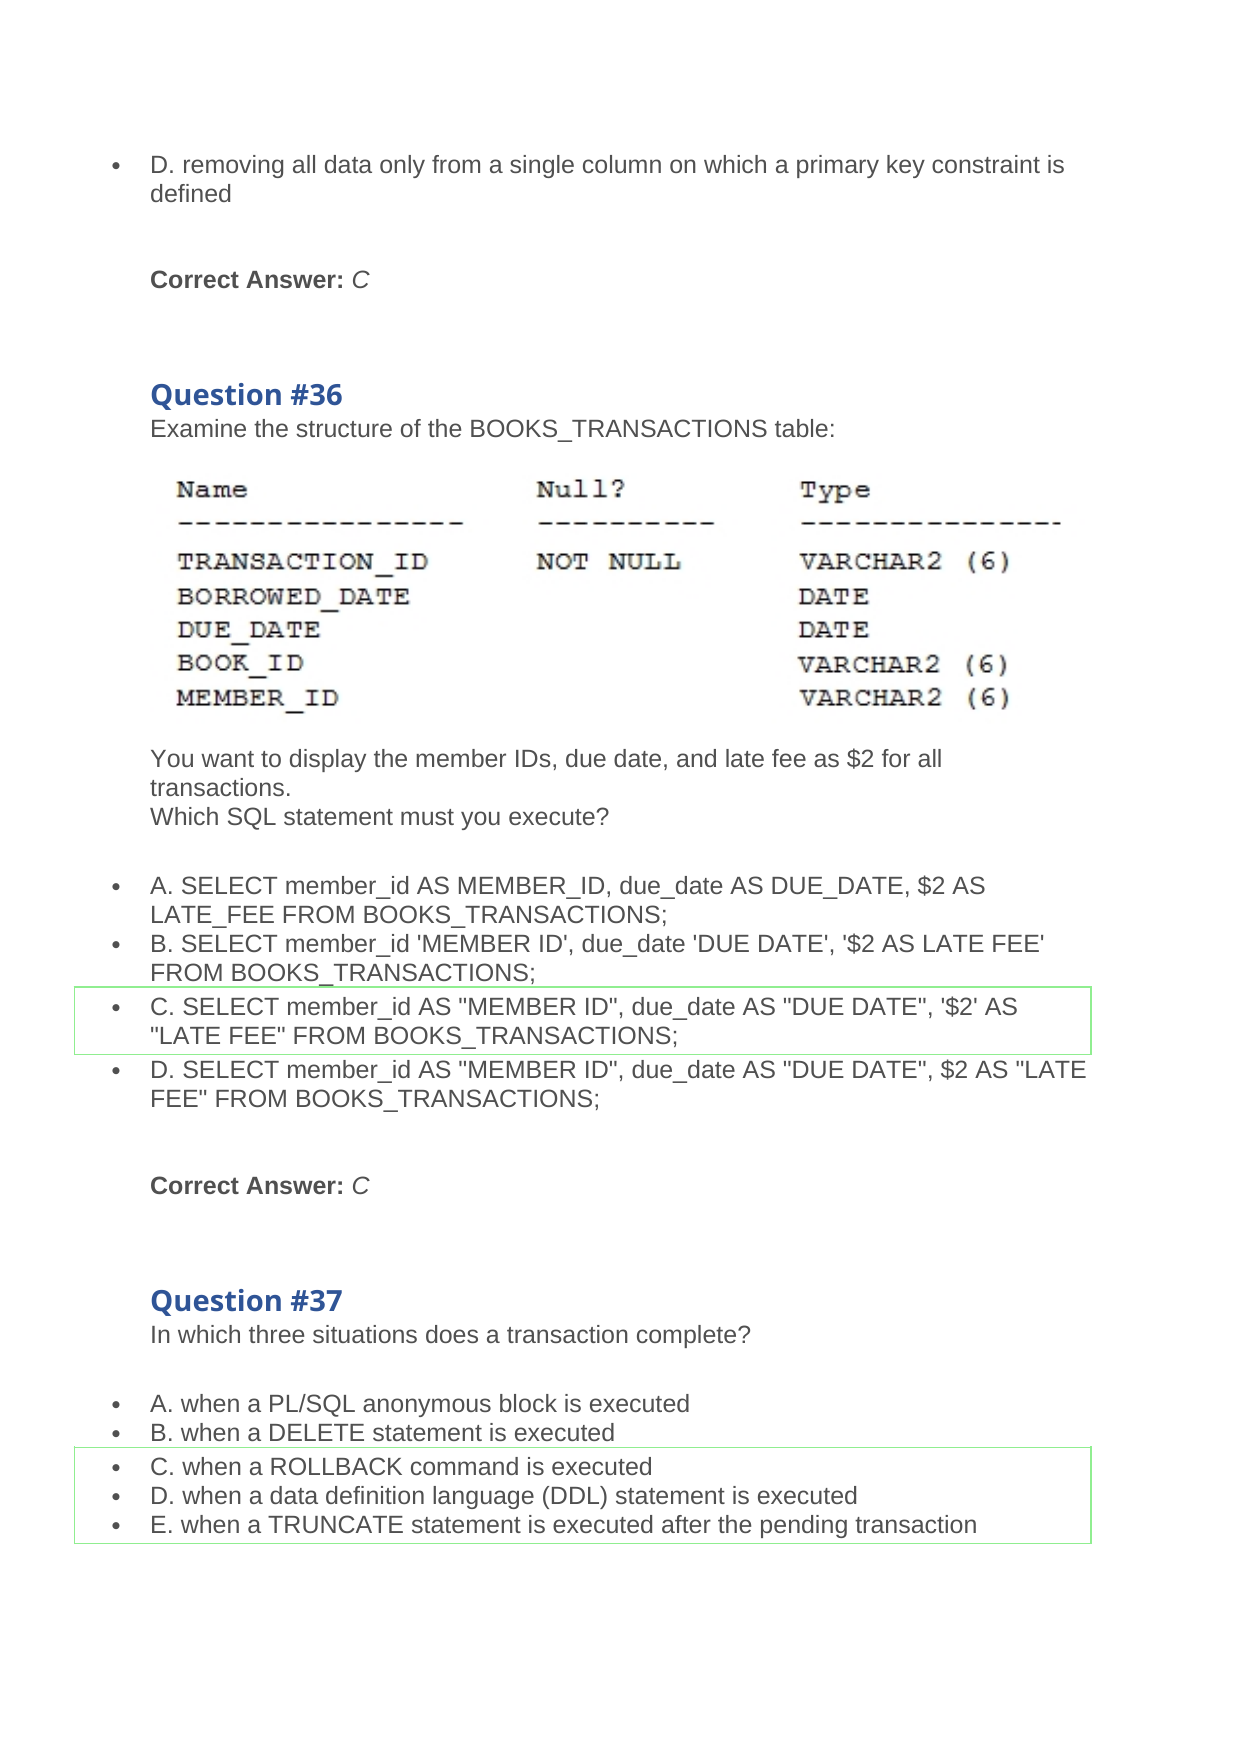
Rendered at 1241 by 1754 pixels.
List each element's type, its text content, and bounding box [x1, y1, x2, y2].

text Correct Answer: C [150, 265, 1090, 325]
text In which three situations does a transaction complete? [150, 1319, 1090, 1348]
list D. when a data definition language (DDL) statement is executed [75, 1475, 1090, 1504]
text Correct Answer: C [150, 1171, 1090, 1230]
text Examine the structure of the BOOKS_TRANSACTIONS table: You want to display the member IDs, due date, and late fee as $2 for all transactions. Which SQL statement must you execute? [150, 414, 1090, 443]
list C. SELECT member_id AS "MEMBER ID", due_date AS "DUE DATE", '$2' AS "LATE FEE" FROM BOOKS_TRANSACTIONS; [75, 988, 1090, 1054]
picture [150, 443, 1090, 745]
list B. when a DELETE statement is executed [112, 1418, 1090, 1446]
list D. SELECT member_id AS "MEMBER ID", due_date AS "DUE DATE", $2 AS "LATE FEE" FROM BOOKS_TRANSACTIONS; [112, 1055, 1090, 1113]
list D. removing all data only from a single column on which a primary key constraint is defined [112, 150, 1090, 207]
subtitle Question #36 [150, 375, 1090, 414]
list C. when a ROLLBACK command is executed [75, 1448, 1090, 1475]
list B. SELECT member_id 'MEMBER ID', due_date 'DUE DATE', '$2 AS LATE FEE' FROM BOOKS_TRANSACTIONS; [112, 929, 1090, 986]
list A. SELECT member_id AS MEMBER_ID, due_date AS DUE_DATE, $2 AS LATE_FEE FROM BOOKS_TRANSACTIONS; [112, 871, 1090, 929]
list E. when a TRUNCATE statement is executed after the pending transaction [75, 1504, 1090, 1543]
subtitle Question #37 [150, 1280, 1090, 1319]
text Examine the structure of the BOOKS_TRANSACTIONS table: You want to display the member IDs, due date, and late fee as $2 for all transactions. Which SQL statement must you execute? [150, 745, 1090, 831]
list A. when a PL/SQL anonymous block is executed [112, 1389, 1090, 1418]
